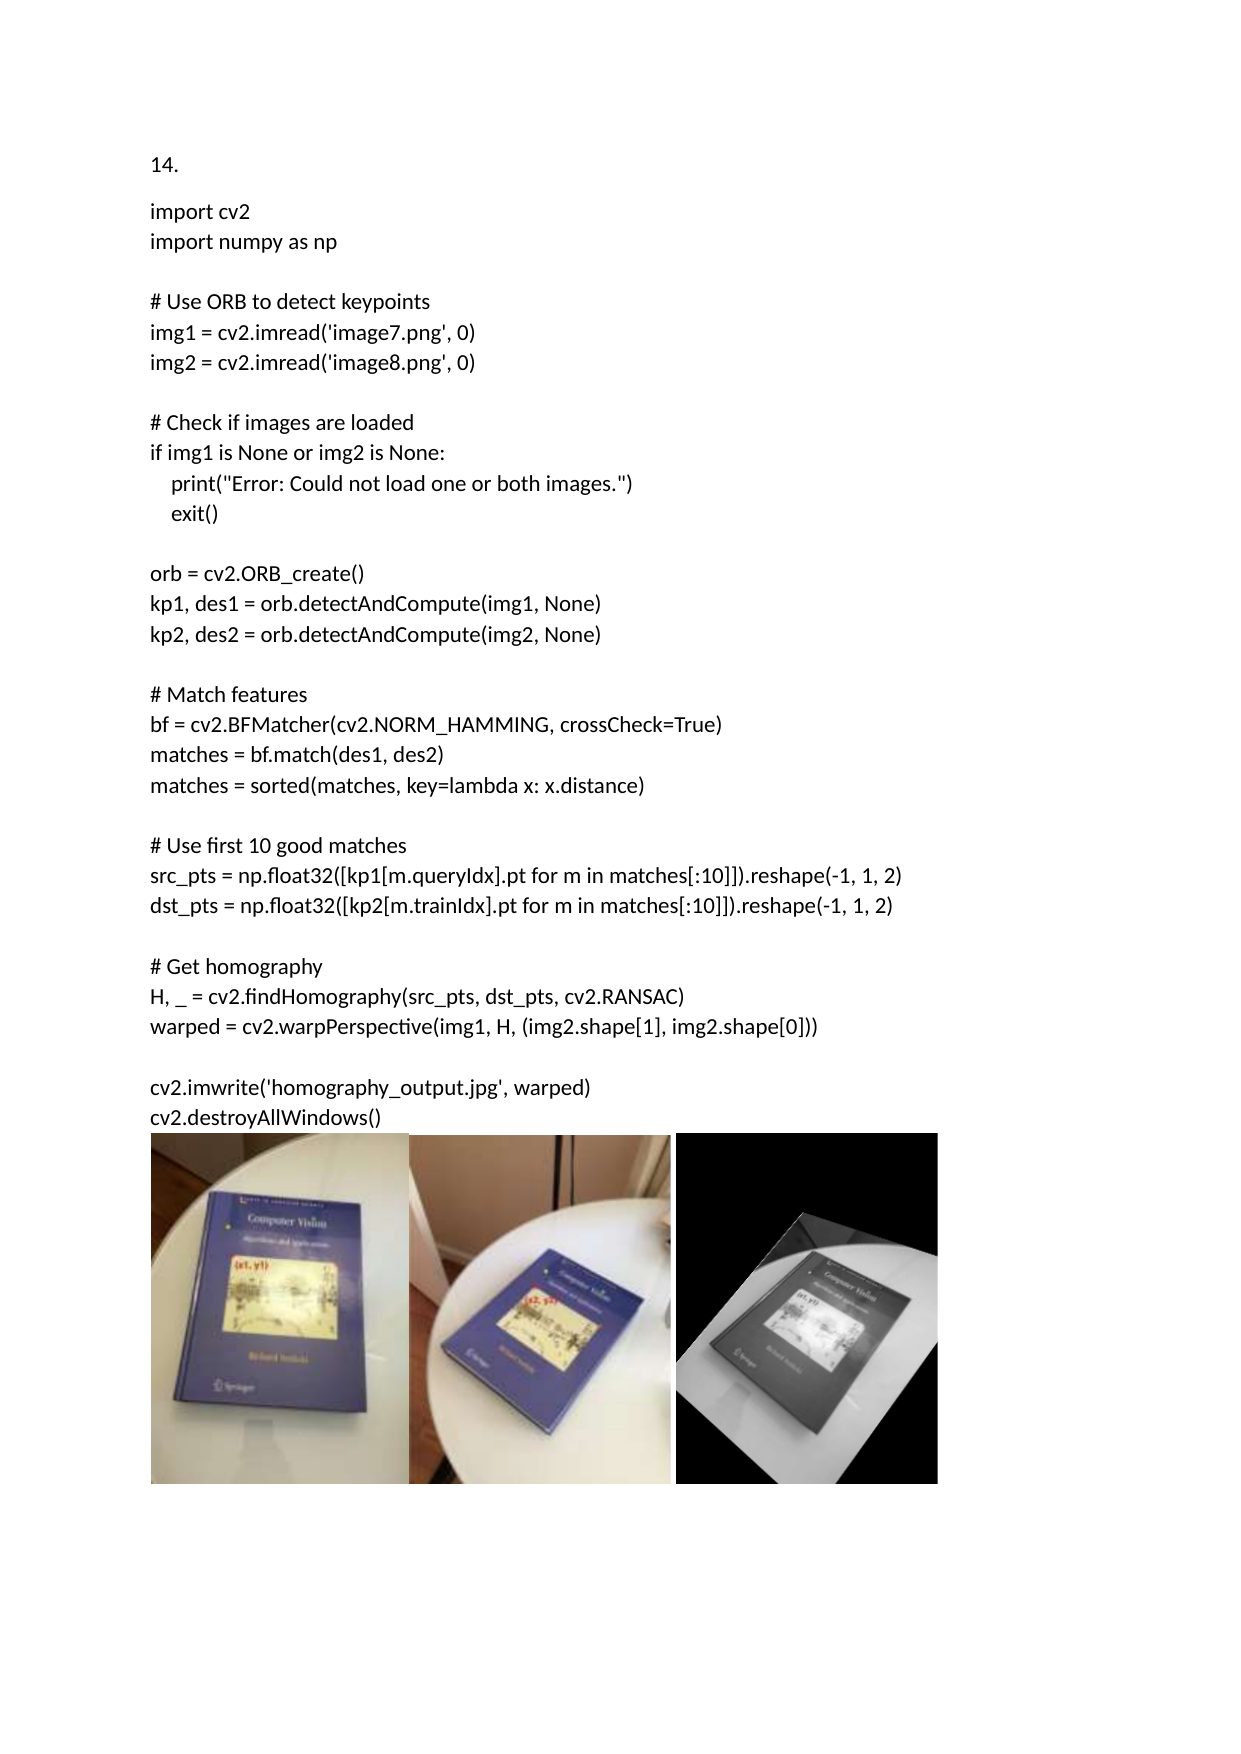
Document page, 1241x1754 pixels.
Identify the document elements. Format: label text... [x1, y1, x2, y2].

text bf = cv2.BFMatcher(cv2.NORM_HAMMING, crossCheck=True) [150, 710, 1090, 738]
text 14. [150, 150, 1090, 178]
text import cv2 [150, 197, 1090, 225]
text if img1 is None or img2 is None: [150, 438, 1090, 467]
text matches = bf.match(des1, des2) [150, 741, 1090, 769]
text orb = cv2.ORB_create() [150, 559, 1090, 587]
text # Use first 10 good matches [150, 831, 1090, 859]
text import numpy as np [150, 227, 1090, 255]
picture [676, 1133, 938, 1484]
picture [150, 1133, 671, 1484]
text # Get homography [150, 952, 1090, 980]
text kp2, des2 = orb.detectAndCompute(img2, None) [150, 620, 1090, 648]
text matches = sorted(matches, key=lambda x: x.distance) [150, 771, 1090, 799]
text # Use ORB to detect keypoints [150, 287, 1090, 316]
text img2 = cv2.imread('image8.png', 0) [150, 348, 1090, 376]
text cv2.imwrite('homography_output.jpg', warped) [150, 1073, 1090, 1101]
text # Check if images are loaded [150, 408, 1090, 436]
text dst_pts = np.float32([kp2[m.trainIdx].pt for m in matches[:10]]).reshape(-1, 1, 2) [150, 892, 1090, 920]
text kp1, des1 = orb.detectAndCompute(img1, None) [150, 589, 1090, 618]
text exit() [150, 499, 1090, 527]
text cv2.destroyAllWindows() [150, 1103, 1090, 1131]
text print("Error: Could not load one or both images.") [150, 469, 1090, 497]
text H, _ = cv2.findHomography(src_pts, dst_pts, cv2.RANSAC) [150, 982, 1090, 1010]
text warped = cv2.warpPerspective(img1, H, (img2.shape[1], img2.shape[0])) [150, 1012, 1090, 1041]
text # Match features [150, 680, 1090, 708]
text src_pts = np.float32([kp1[m.queryIdx].pt for m in matches[:10]]).reshape(-1, 1, 2) [150, 861, 1090, 889]
text img1 = cv2.imread('image7.png', 0) [150, 318, 1090, 346]
